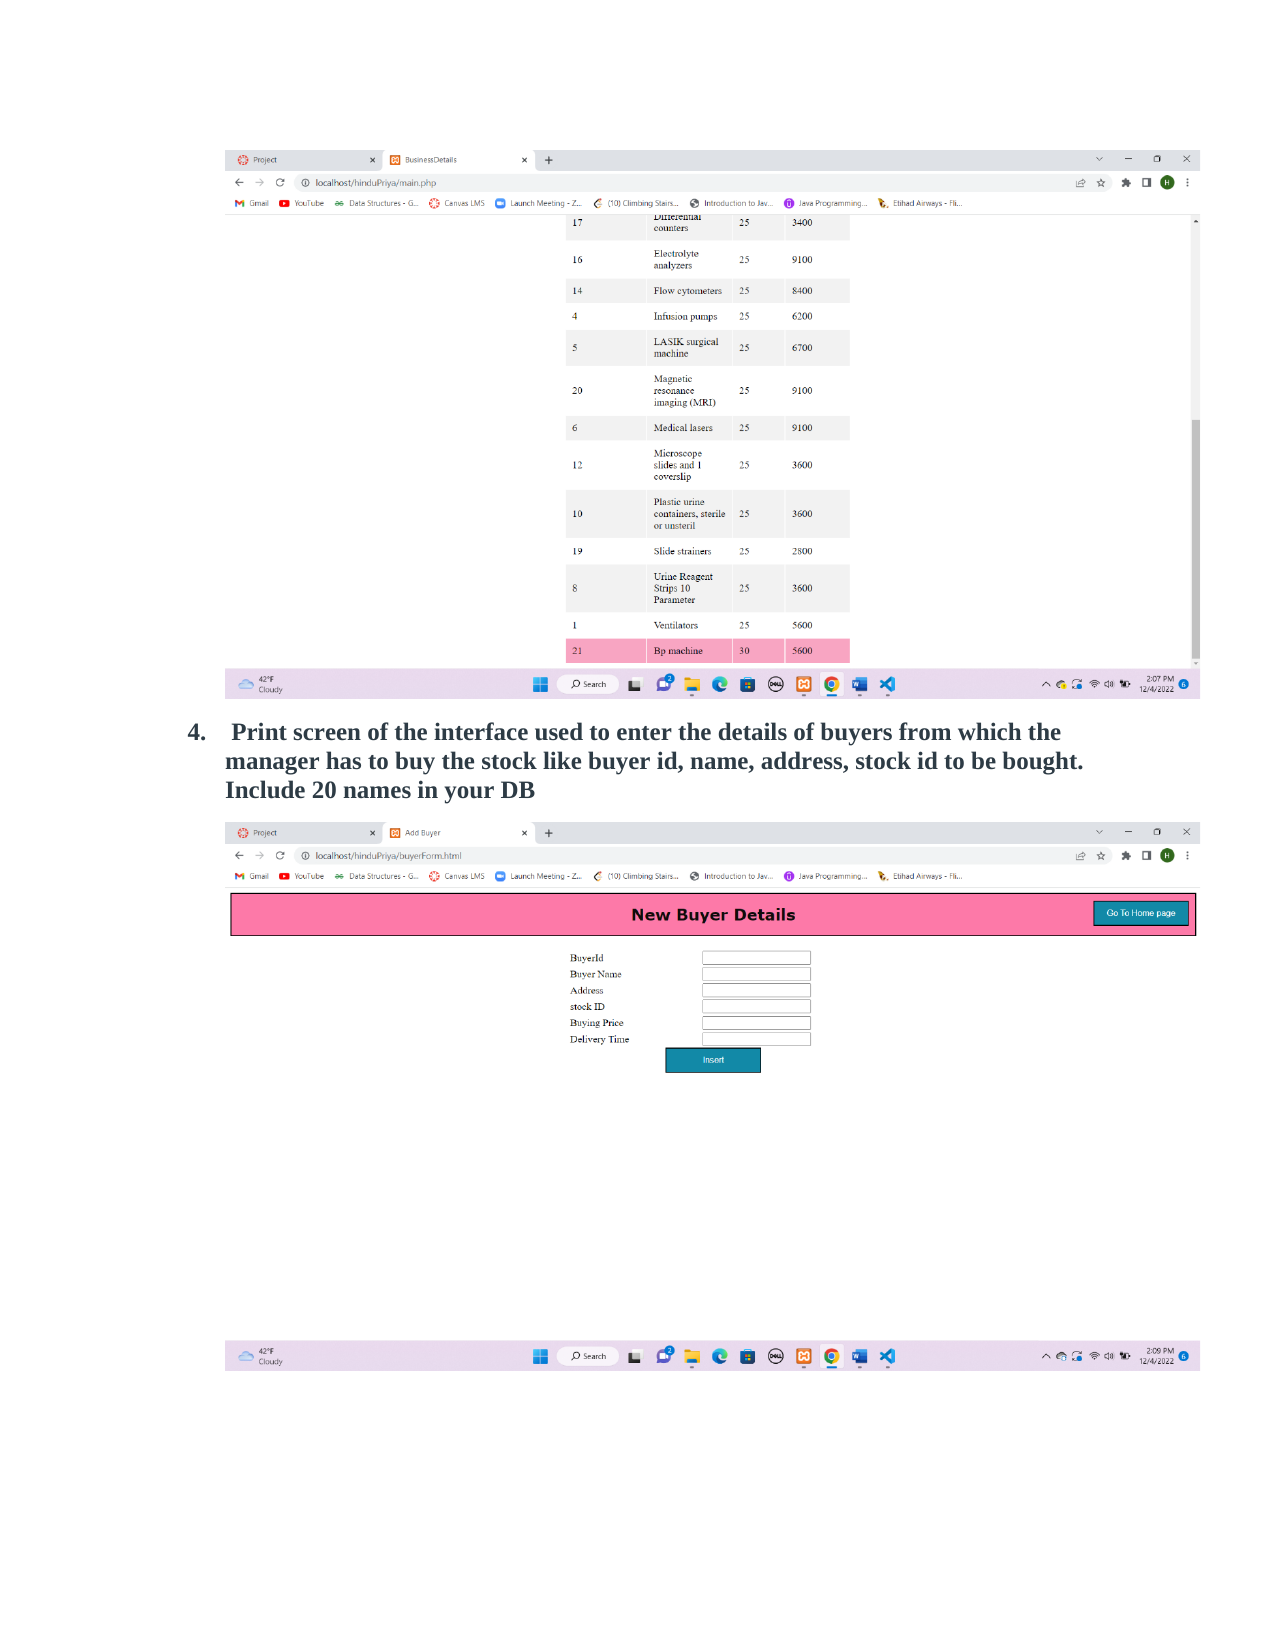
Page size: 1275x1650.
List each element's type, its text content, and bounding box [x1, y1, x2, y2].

picture [225, 822, 1200, 1371]
picture [225, 150, 1200, 699]
list Print screen of the interface used to enter the details of buyers from which the manager has to buy the stock like buyer id, name, address, stock id to be bought. Include 20 names in your DB [187, 717, 1125, 804]
